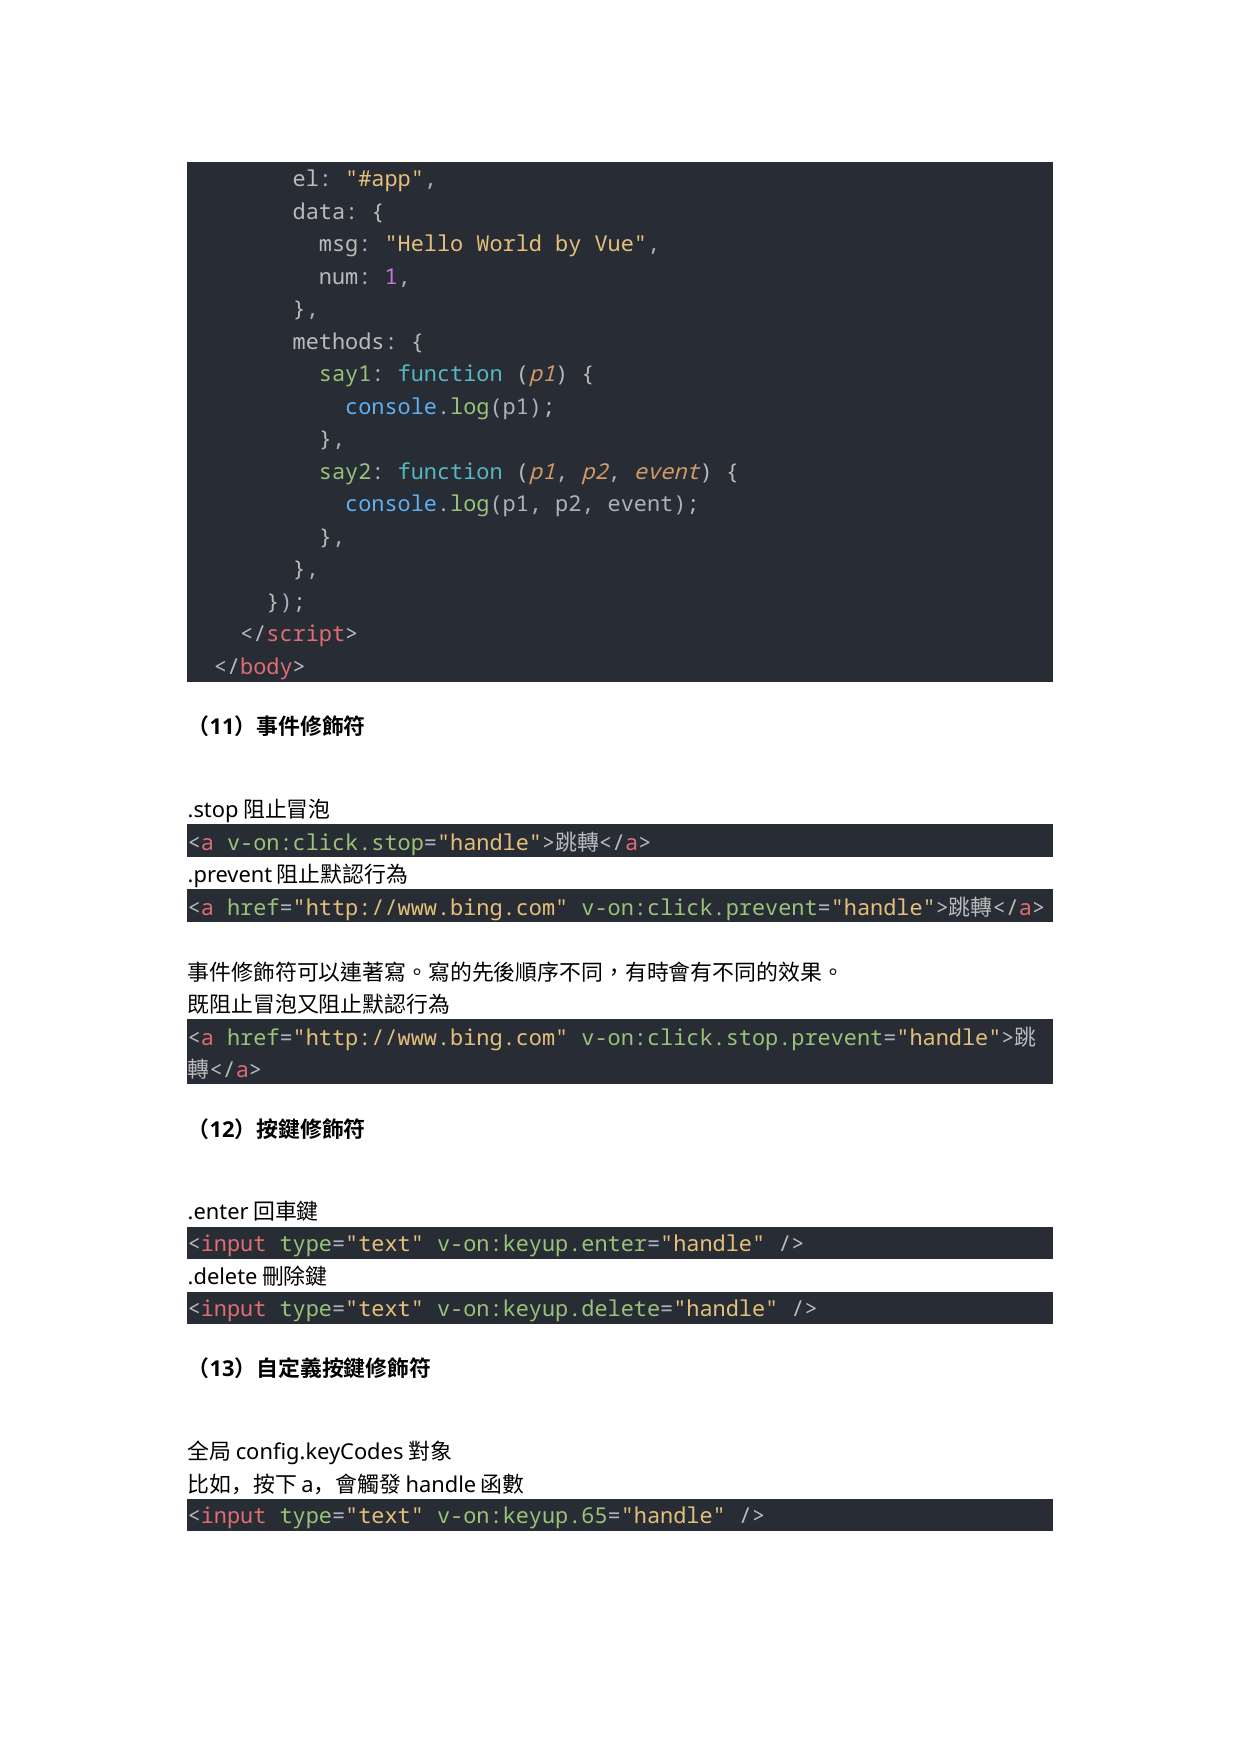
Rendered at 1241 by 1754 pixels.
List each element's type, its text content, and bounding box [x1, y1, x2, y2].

text .prevent阻止默認行為 [187, 857, 1053, 889]
subtitle （12）按鍵修飾符 [187, 1111, 1053, 1144]
text say2: function (p1, p2, event) { [187, 454, 1053, 487]
text console.log(p1); [187, 389, 1053, 422]
subtitle （13）自定義按鍵修飾符 [187, 1351, 1053, 1384]
text <input type="text" v-on:keyup.65="handle" /> [187, 1499, 1053, 1531]
text say1: function (p1) { [187, 357, 1053, 389]
text 既阻止冒泡又阻止默認行為 [187, 987, 1053, 1019]
text data: { [187, 194, 1053, 227]
text }, [187, 292, 1053, 324]
text .delete刪除鍵 [187, 1259, 1053, 1292]
text .enter回車鍵 [187, 1194, 1053, 1227]
text methods: { [187, 324, 1053, 357]
text }, [187, 552, 1053, 584]
text <a v-on:click.stop="handle">跳轉</a> [187, 824, 1053, 857]
text <input type="text" v-on:keyup.enter="handle" /> [187, 1227, 1053, 1259]
text el: "#app", [187, 162, 1053, 194]
text }); [187, 584, 1053, 617]
text .stop阻止冒泡 [187, 792, 1053, 824]
text </body> [187, 649, 1053, 682]
text <a href="http://www.bing.com" v-on:click.stop.prevent="handle">跳轉</a> [187, 1019, 1053, 1084]
text console.log(p1, p2, event); [187, 487, 1053, 519]
text }, [187, 422, 1053, 454]
text <input type="text" v-on:keyup.delete="handle" /> [187, 1292, 1053, 1324]
text }, [187, 519, 1053, 552]
text <a href="http://www.bing.com" v-on:click.prevent="handle">跳轉</a> [187, 889, 1053, 922]
subtitle （11）事件修飾符 [187, 709, 1053, 742]
text 比如，按下a，會觸發handle函數 [187, 1466, 1053, 1499]
text num: 1, [187, 259, 1053, 292]
text msg: "Hello World by Vue", [187, 227, 1053, 259]
text </script> [187, 617, 1053, 649]
text 全局config.keyCodes對象 [187, 1434, 1053, 1466]
text 事件修飾符可以連著寫。寫的先後順序不同，有時會有不同的效果。 [187, 954, 1053, 987]
